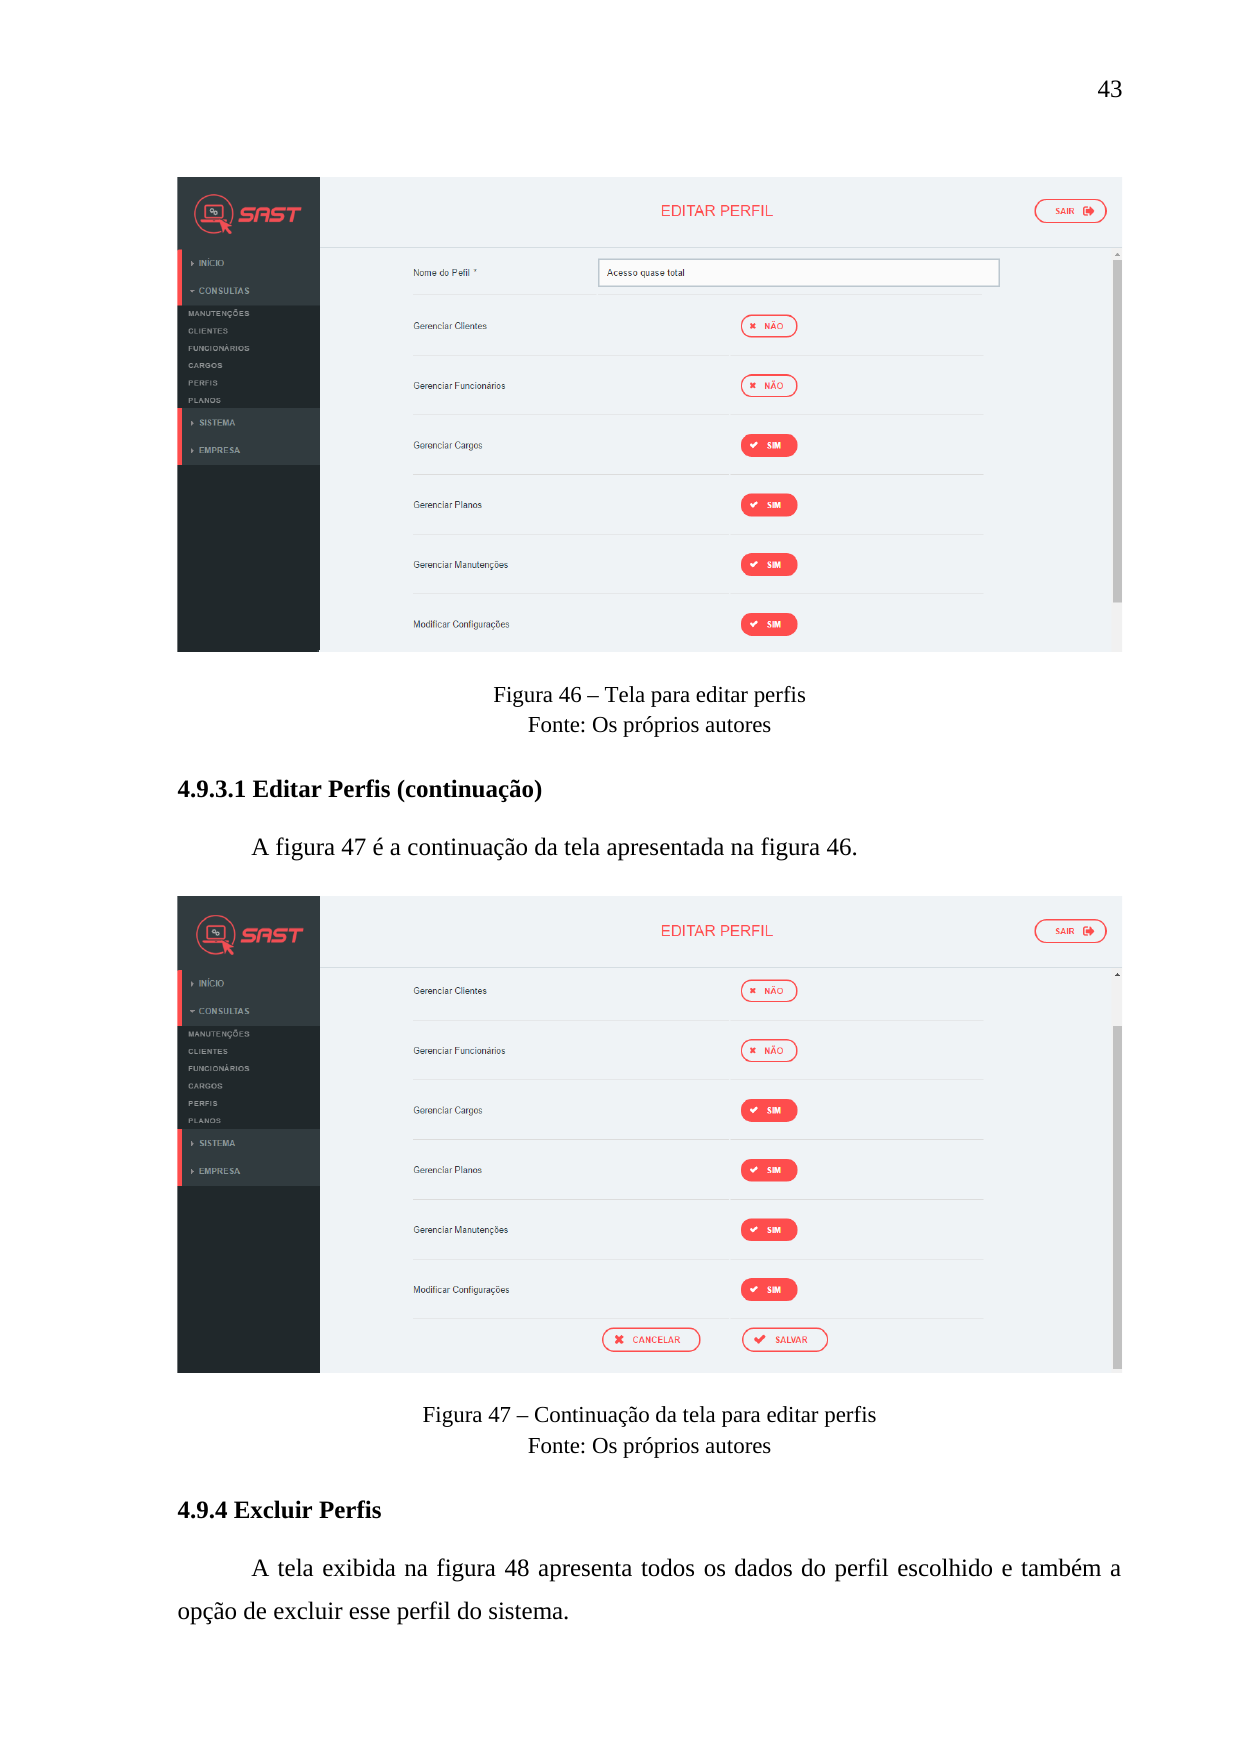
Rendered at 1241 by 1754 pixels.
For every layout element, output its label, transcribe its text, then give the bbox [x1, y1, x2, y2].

text 4.9.3.1 Editar Perfis (continuação) [177, 774, 1122, 803]
text Fonte: Os próprios autores [177, 1432, 1122, 1458]
text A figura 47 é a continuação da tela apresentada na figura 46. [177, 832, 1122, 861]
picture [177, 896, 1123, 1373]
text A tela exibida na figura 48 apresenta todos os dados do perfil escolhido e também a opção de excluir esse perfil do sistema. [177, 1553, 1122, 1625]
text Fonte: Os próprios autores [177, 711, 1122, 737]
text Figura 47 – Continuação da tela para editar perfis [177, 1402, 1122, 1428]
text Figura 46 – Tela para editar perfis [177, 681, 1122, 707]
picture [177, 177, 1123, 652]
text 4.9.4 Excluir Perfis [177, 1495, 1122, 1524]
